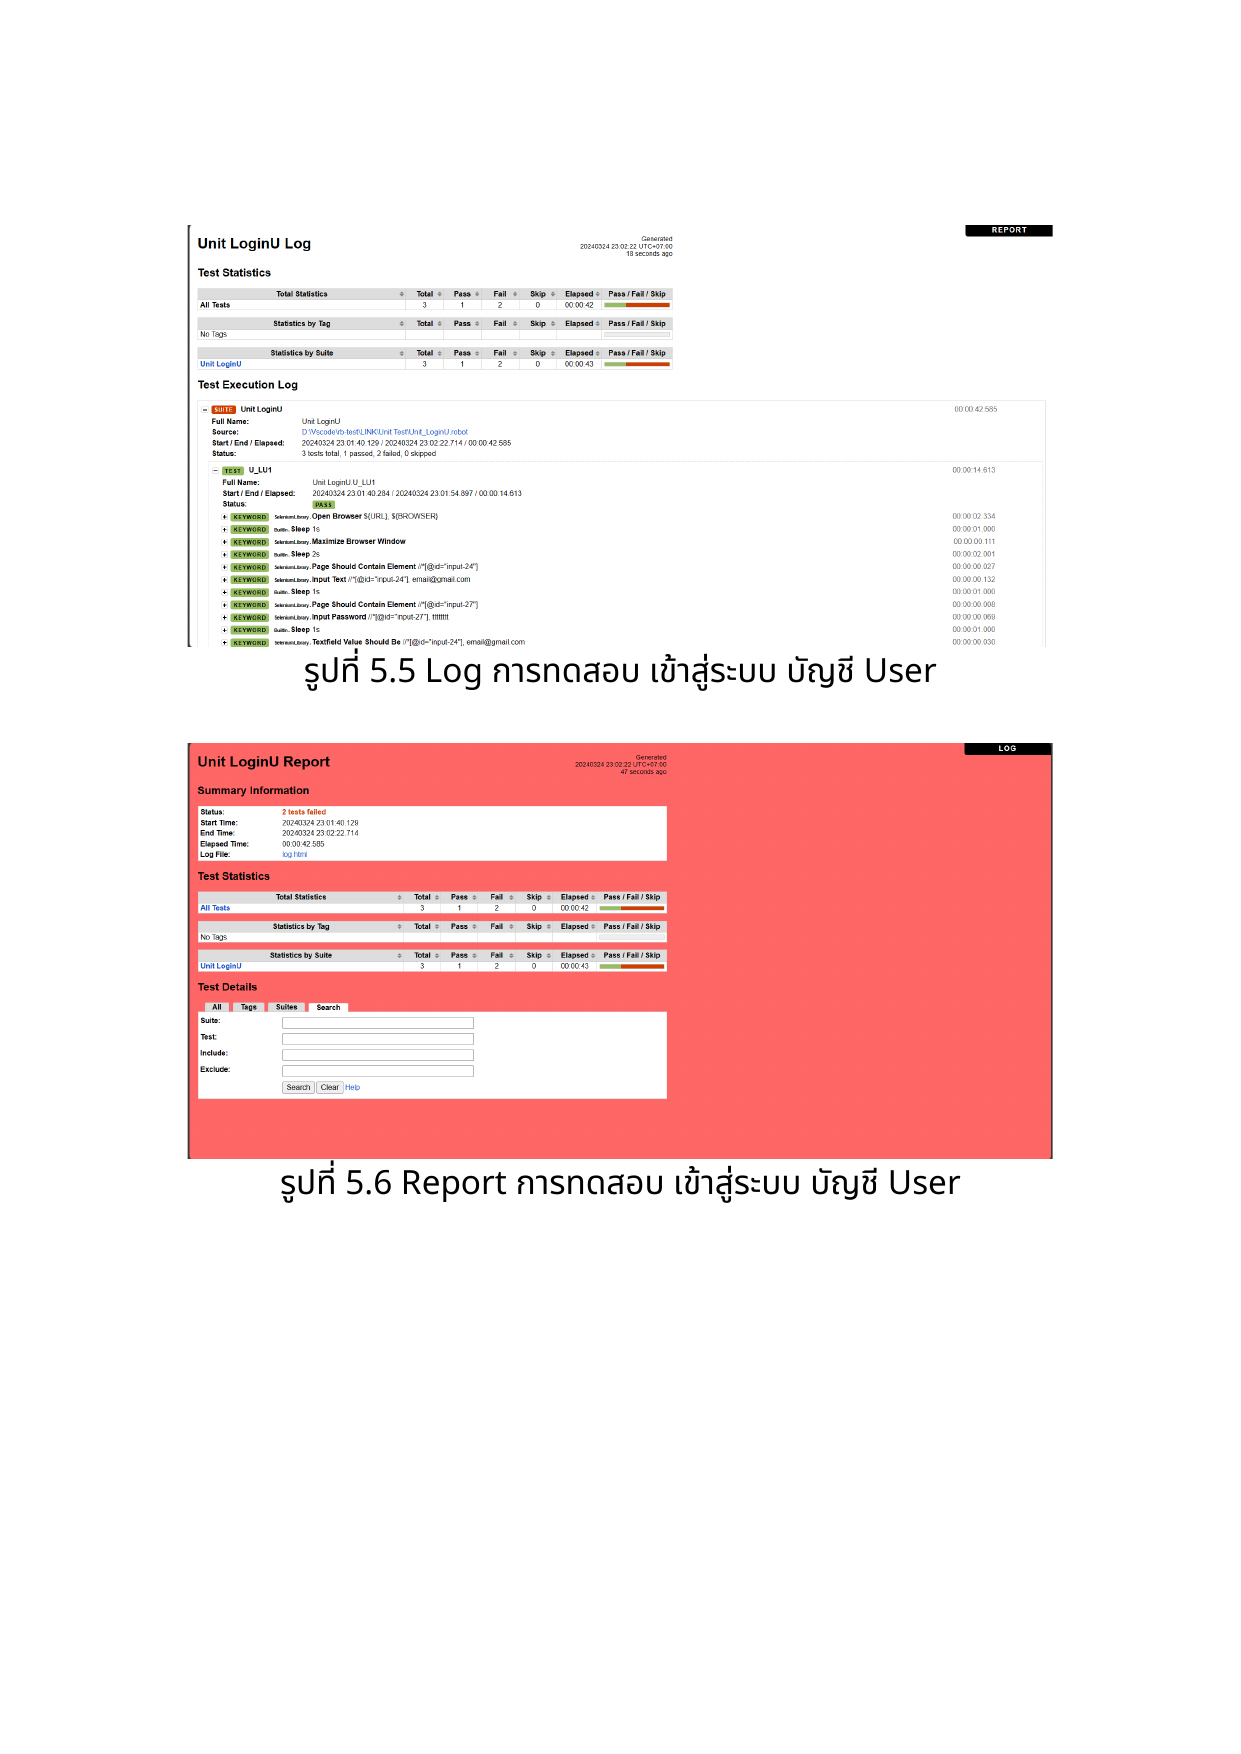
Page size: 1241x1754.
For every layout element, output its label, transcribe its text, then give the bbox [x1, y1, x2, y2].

picture [187, 743, 1053, 1159]
text รูปที่ 5.5 Log การทดสอบ เข้าสู่ระบบ บัญชี User [187, 647, 1053, 698]
text รูปที่ 5.6 Report การทดสอบ เข้าสู่ระบบ บัญชี User [187, 1159, 1053, 1210]
picture [187, 225, 1053, 647]
